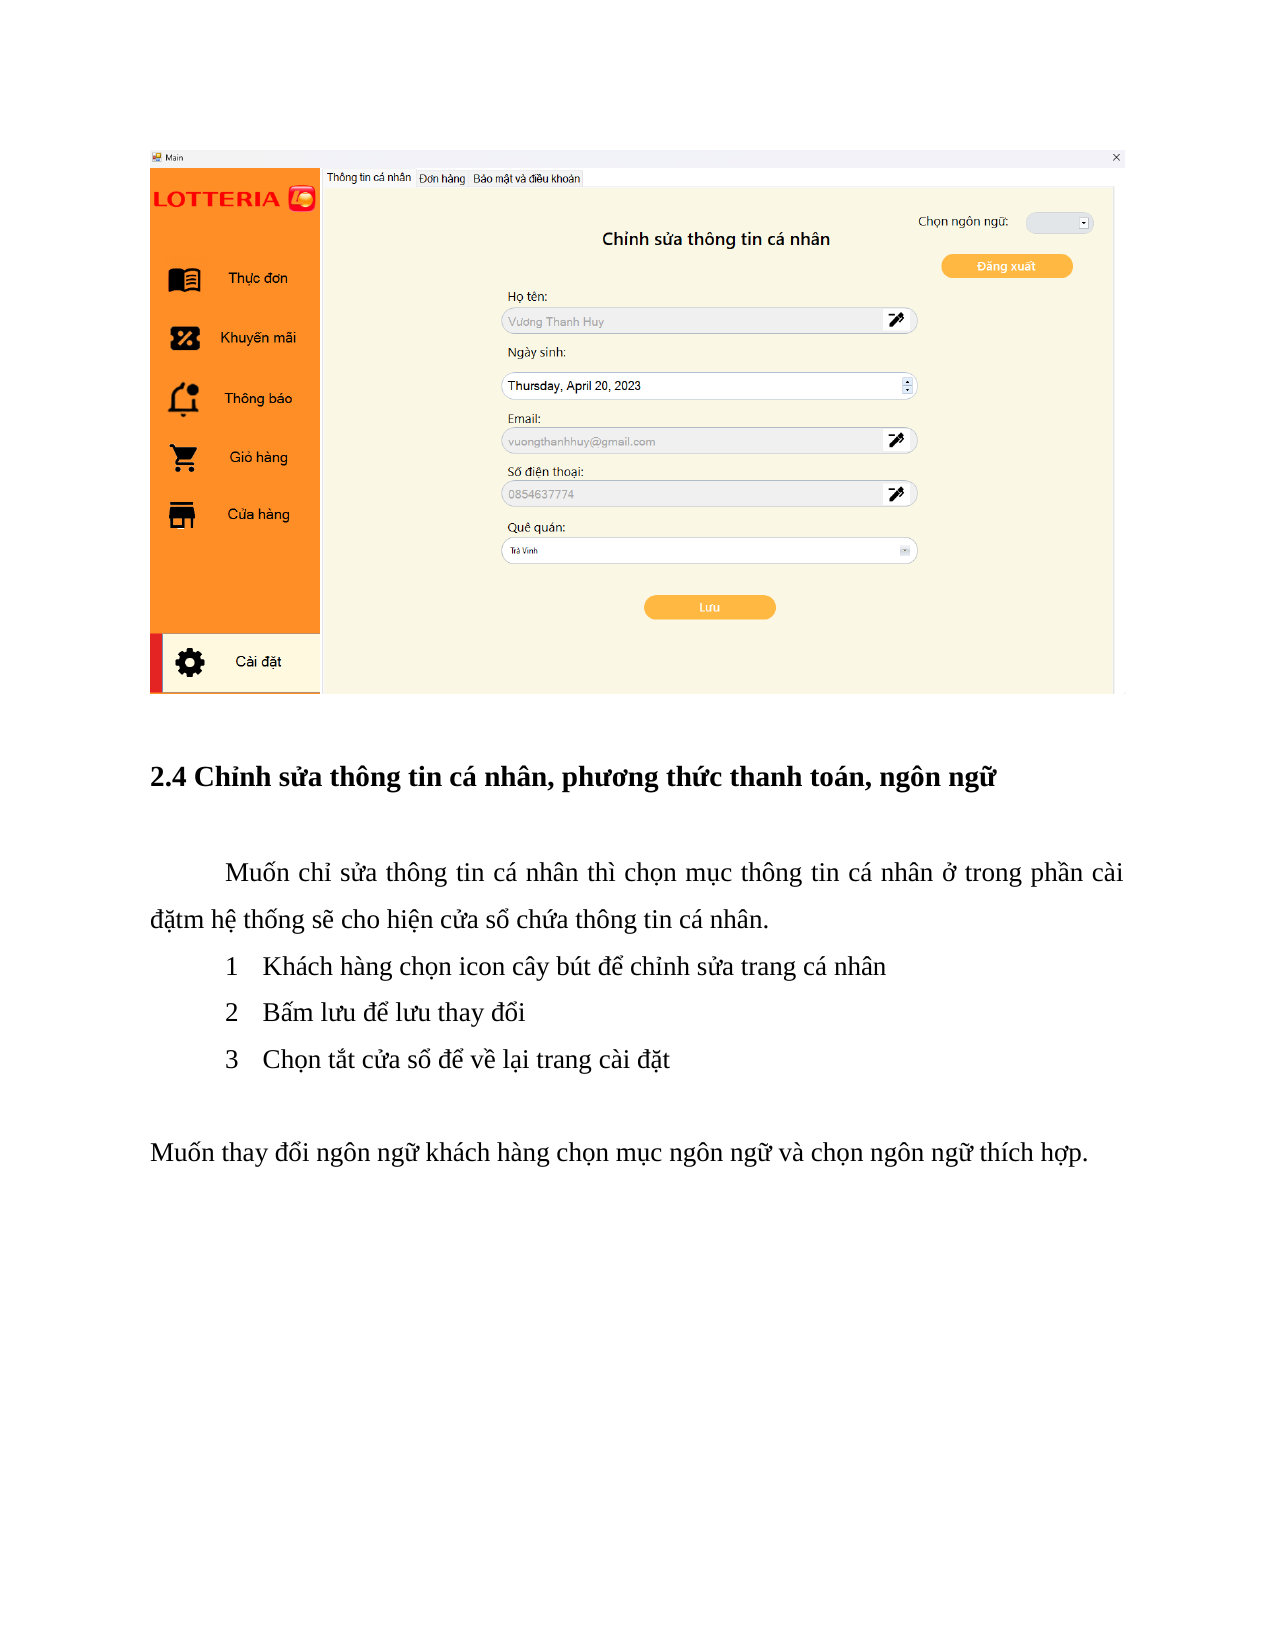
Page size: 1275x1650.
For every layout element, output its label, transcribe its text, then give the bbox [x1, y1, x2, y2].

text 2.4 Chỉnh sửa thông tin cá nhân, phương thức thanh toán, ngôn ngữ [150, 759, 1125, 793]
picture [150, 150, 1125, 694]
list Khách hàng chọn icon cây bút để chỉnh sửa trang cá nhân [225, 950, 1125, 981]
list Chọn tắt cửa sổ để về lại trang cài đặt [225, 1043, 1125, 1074]
list Bấm lưu để lưu thay đổi [225, 996, 1125, 1027]
text Muốn chỉ sửa thông tin cá nhân thì chọn mục thông tin cá nhân ở trong phần cài đặtm hệ thống sẽ cho hiện cửa sổ chứa thông tin cá nhân. [150, 856, 1125, 934]
text Muốn thay đổi ngôn ngữ khách hàng chọn mục ngôn ngữ và chọn ngôn ngữ thích hợp. [150, 1136, 1125, 1167]
